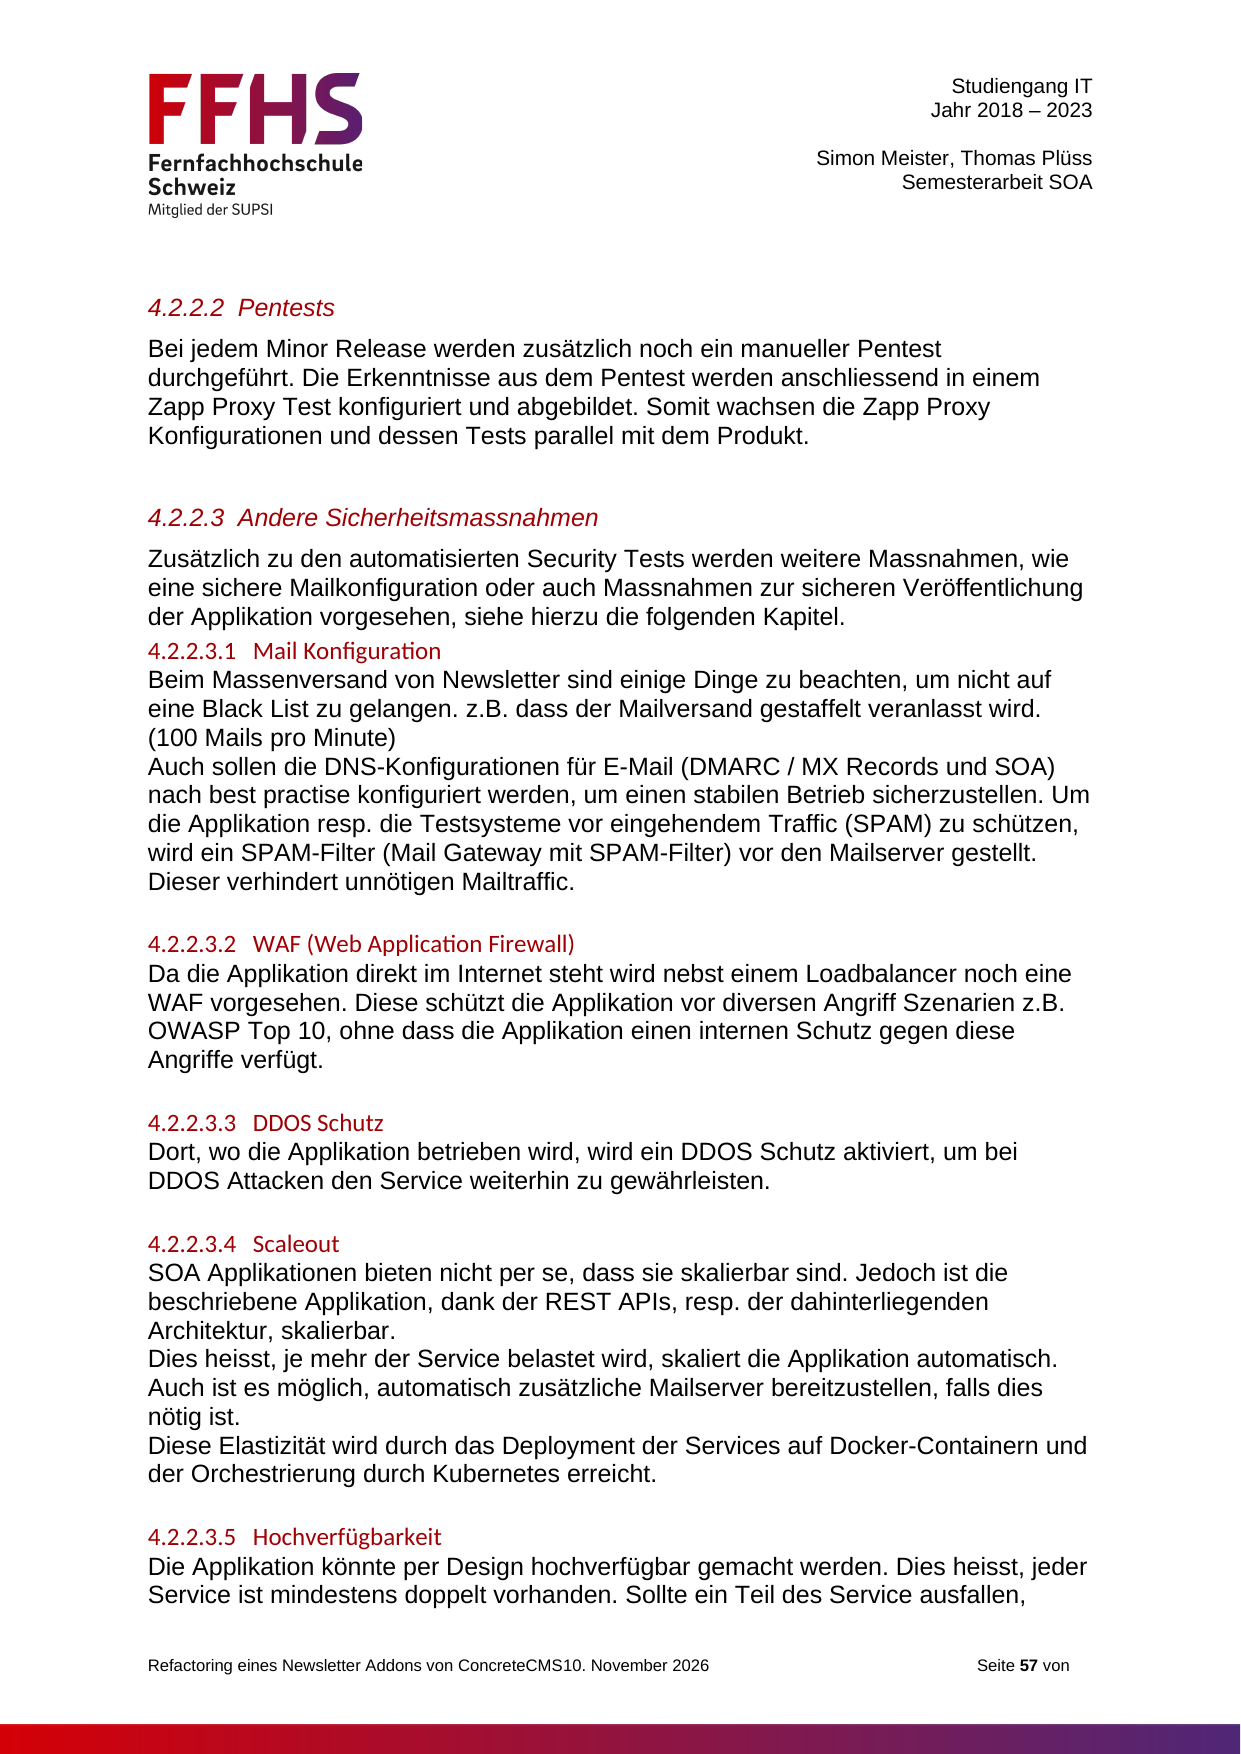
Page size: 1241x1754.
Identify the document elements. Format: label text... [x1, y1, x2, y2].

text Zusätzlich zu den automatisierten Security Tests werden weitere Massnahmen, wie eine sichere Mailkonfiguration oder auch Massnahmen zur sicheren Veröffentlichung der Applikation vorgesehen, siehe hierzu die folgenden Kapitel. [148, 544, 1092, 631]
text Dies heisst, je mehr der Service belastet wird, skaliert die Applikation automatisch. [148, 1344, 1092, 1373]
text Da die Applikation direkt im Internet steht wird nebst einem Loadbalancer noch eine WAF vorgesehen. Diese schützt die Applikation vor diversen Angriff Szenarien z.B. OWASP Top 10, ohne dass die Applikation einen internen Schutz gegen diese Angriffe verfügt. [148, 959, 1092, 1074]
subtitle Andere Sicherheitsmassnahmen [148, 503, 1092, 532]
subtitle DDOS Schutz [148, 1107, 1092, 1137]
text Auch sollen die DNS-Konfigurationen für E-Mail (DMARC / MX Records und SOA) nach best practise konfiguriert werden, um einen stabilen Betrieb sicherzustellen. Um die Applikation resp. die Testsysteme vor eingehendem Traffic (SPAM) zu schützen, wird ein SPAM-Filter (Mail Gateway mit SPAM-Filter) vor den Mailserver gestellt. Dieser verhindert unnötigen Mailtraffic. [148, 752, 1092, 895]
subtitle Mail Konfiguration [148, 635, 1092, 665]
picture [148, 73, 363, 218]
picture [0, 1724, 1241, 1754]
subtitle Scaleout [148, 1228, 1092, 1258]
text Beim Massenversand von Newsletter sind einige Dinge zu beachten, um nicht auf eine Black List zu gelangen. z.B. dass der Mailversand gestaffelt veranlasst wird. (100 Mails pro Minute) [148, 665, 1092, 752]
subtitle WAF (Web Application Firewall) [148, 928, 1092, 959]
text SOA Applikationen bieten nicht per se, dass sie skalierbar sind. Jedoch ist die beschriebene Applikation, dank der REST APIs, resp. der dahinterliegenden Architektur, skalierbar. [148, 1258, 1092, 1344]
subtitle Pentests [148, 293, 1092, 322]
text Bei jedem Minor Release werden zusätzlich noch ein manueller Pentest durchgeführt. Die Erkenntnisse aus dem Pentest werden anschliessend in einem Zapp Proxy Test konfiguriert und abgebildet. Somit wachsen die Zapp Proxy Konfigurationen und dessen Tests parallel mit dem Produkt. [148, 334, 1092, 449]
text Dort, wo die Applikation betrieben wird, wird ein DDOS Schutz aktiviert, um bei DDOS Attacken den Service weiterhin zu gewährleisten. [148, 1137, 1092, 1195]
text Auch ist es möglich, automatisch zusätzliche Mailserver bereitzustellen, falls dies nötig ist. [148, 1373, 1092, 1431]
text Diese Elastizität wird durch das Deployment der Services auf Docker-Containern und der Orchestrierung durch Kubernetes erreicht. [148, 1431, 1092, 1488]
subtitle Hochverfügbarkeit [148, 1521, 1092, 1552]
